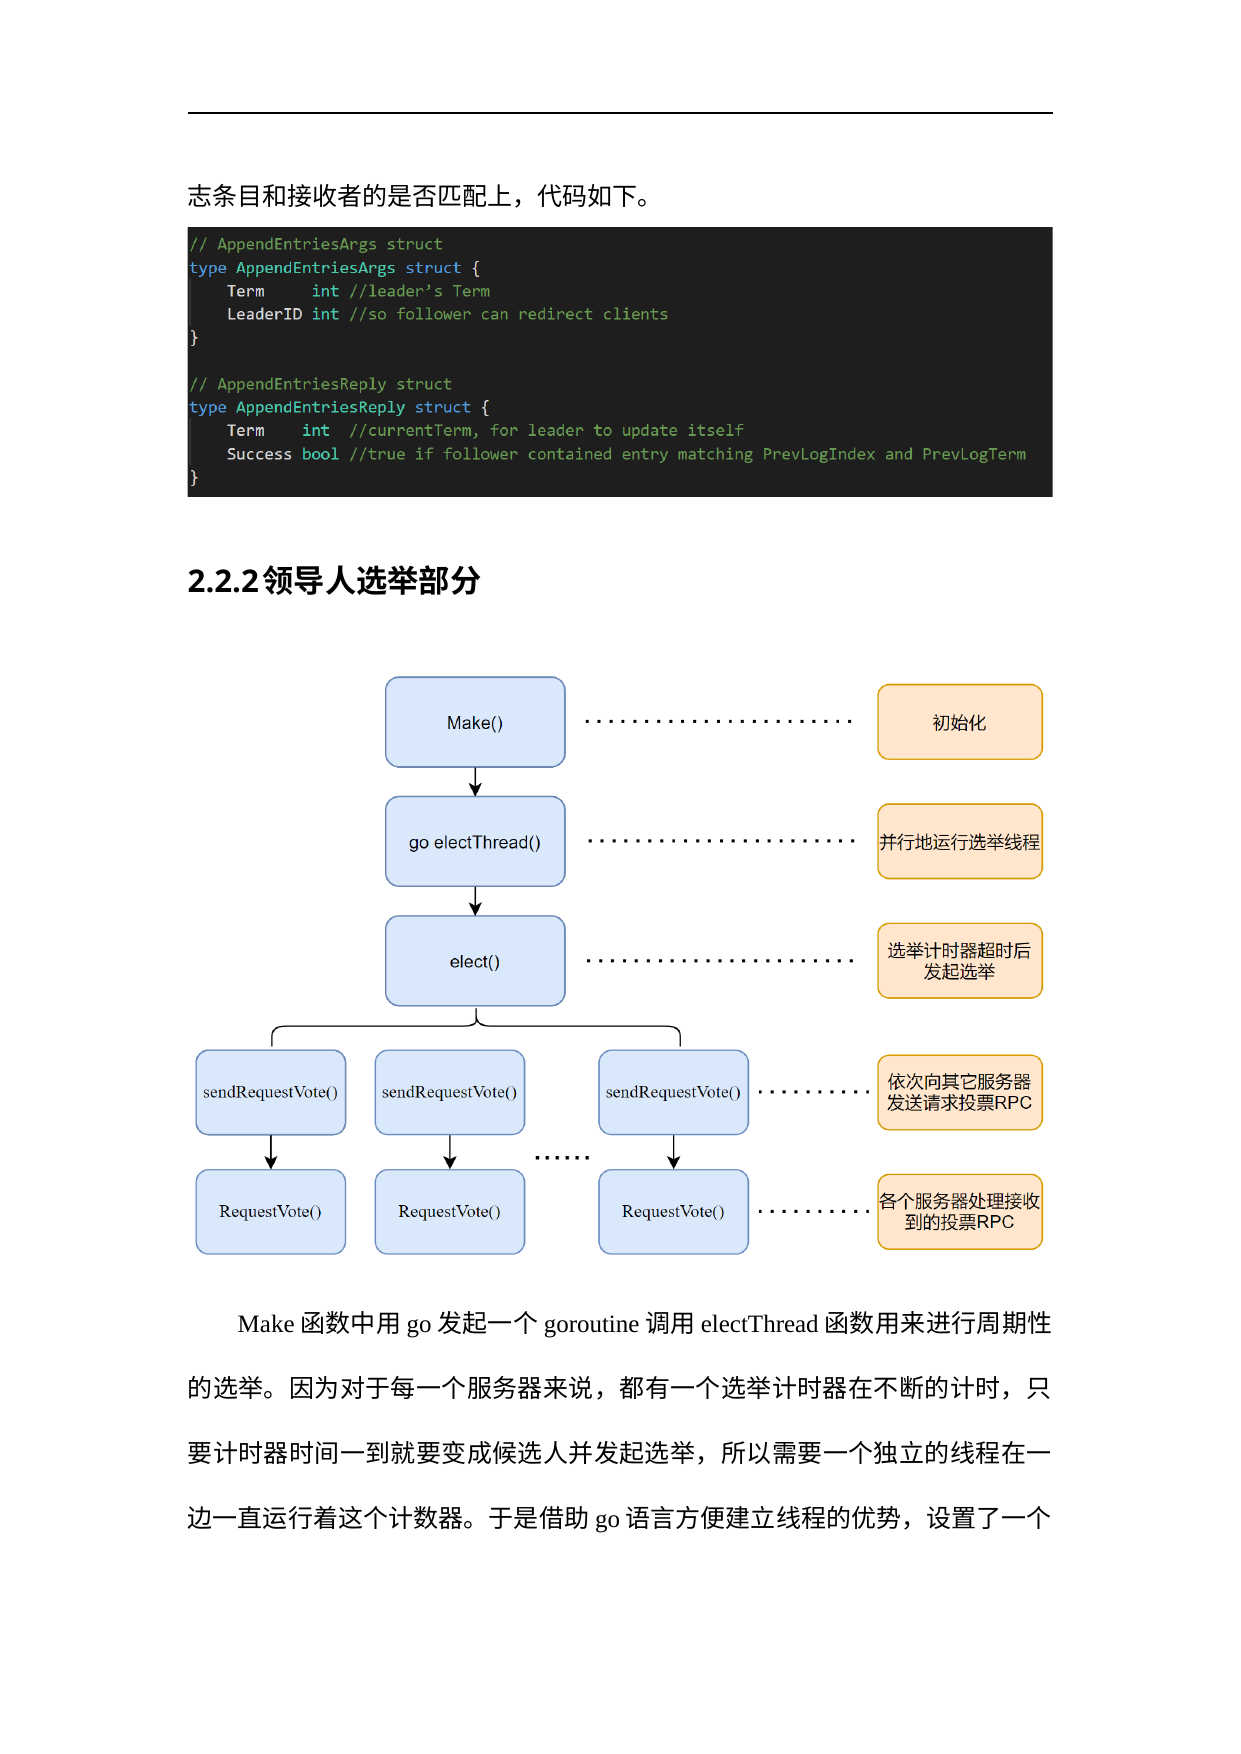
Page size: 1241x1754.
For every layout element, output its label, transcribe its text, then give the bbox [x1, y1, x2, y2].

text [187, 1289, 1053, 1549]
picture [187, 671, 1053, 1262]
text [187, 162, 1053, 227]
picture [187, 227, 1053, 497]
subtitle 领导人选举部分 [187, 547, 1053, 612]
